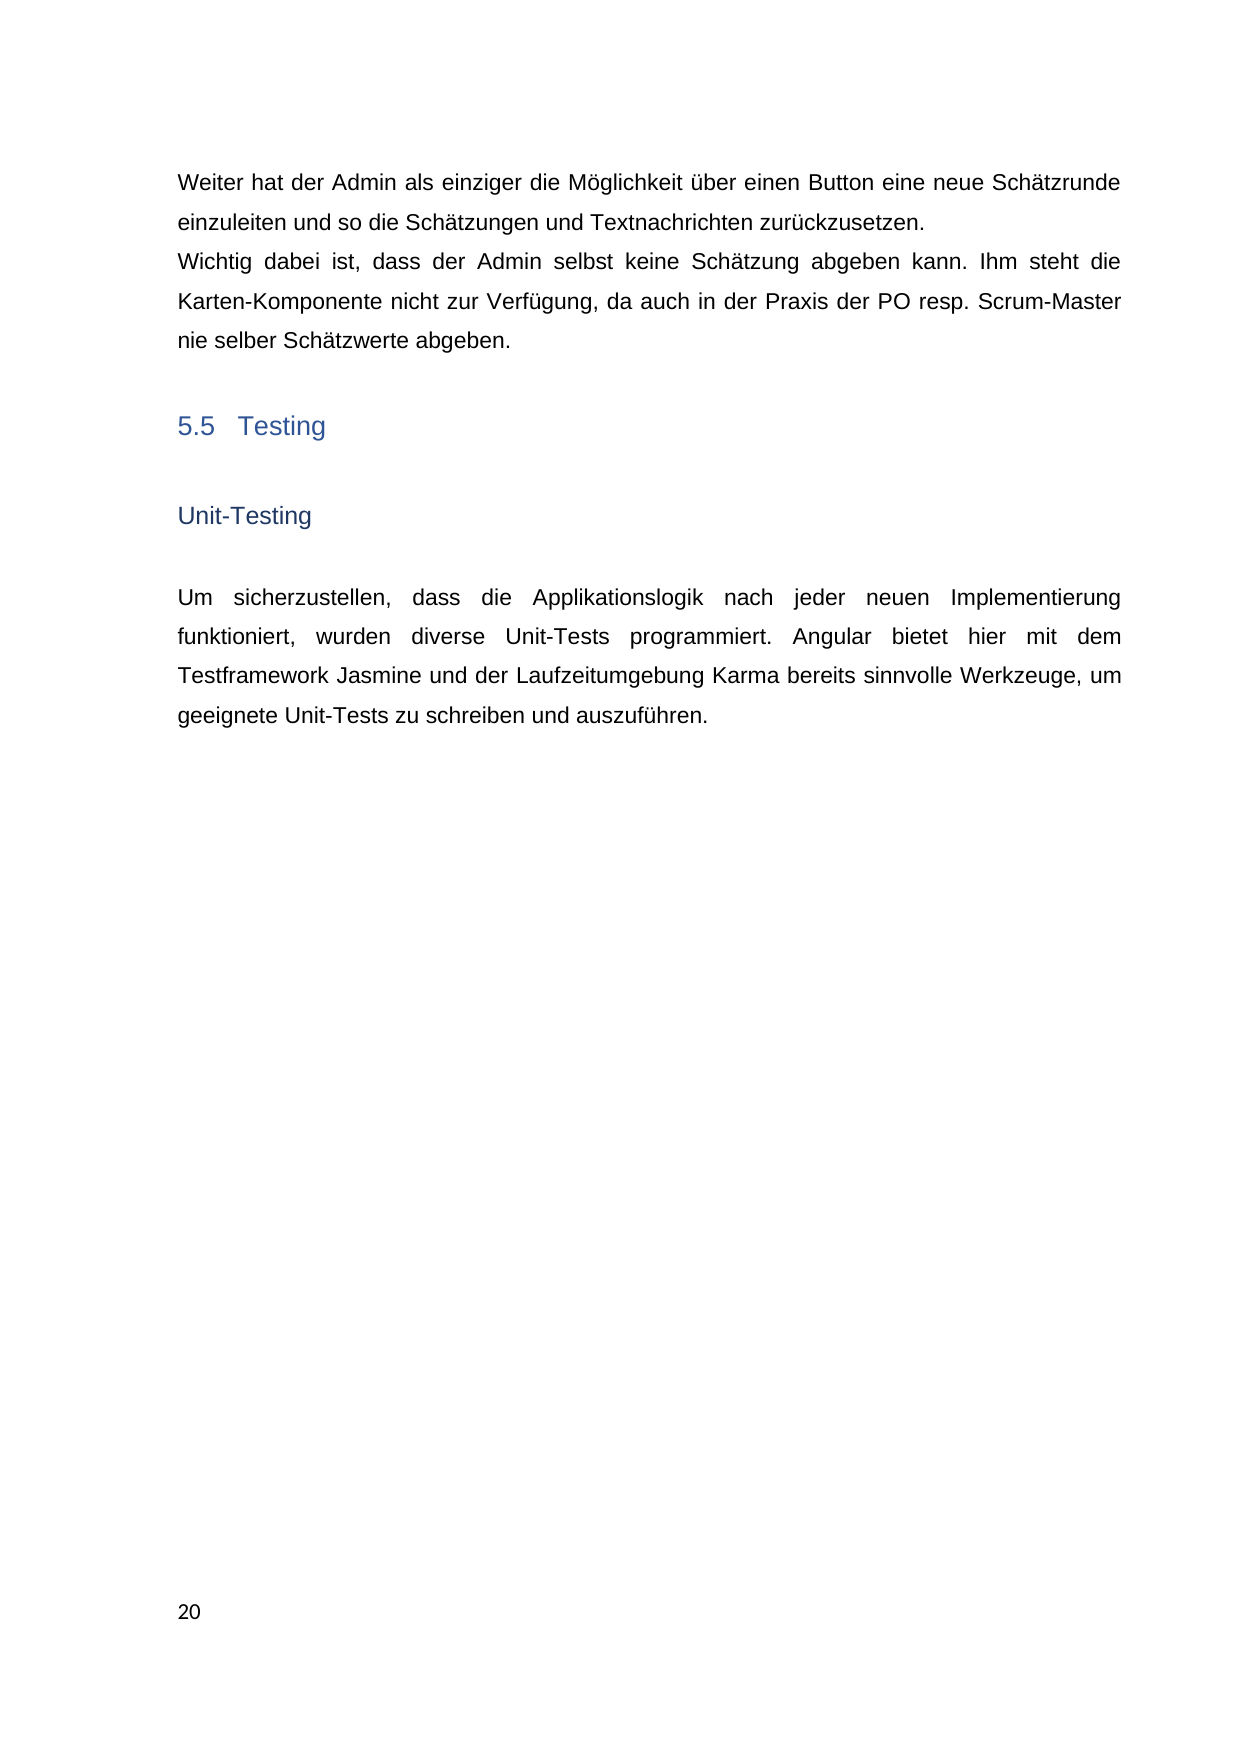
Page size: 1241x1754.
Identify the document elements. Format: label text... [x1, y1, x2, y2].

text Um sicherzustellen, dass die Applikationslogik nach jeder neuen Implementierung funktioniert, wurden diverse Unit-Tests programmiert. Angular bietet hier mit dem Testframework Jasmine und der Laufzeitumgebung Karma bereits sinnvolle Werkzeuge, um geeignete Unit-Tests zu schreiben und auszuführen. [177, 583, 1122, 728]
text Weiter hat der Admin als einziger die Möglichkeit über einen Button eine neue Schätzrunde einzuleiten und so die Schätzungen und Textnachrichten zurückzusetzen. [177, 169, 1122, 235]
text Wichtig dabei ist, dass der Admin selbst keine Schätzung abgeben kann. Ihm steht die Karten-Komponente nicht zur Verfügung, da auch in der Praxis der PO resp. Scrum-Master nie selber Schätzwerte abgeben. [177, 248, 1122, 353]
subtitle Unit-Testing [177, 501, 1122, 529]
subtitle Testing [177, 410, 1122, 442]
